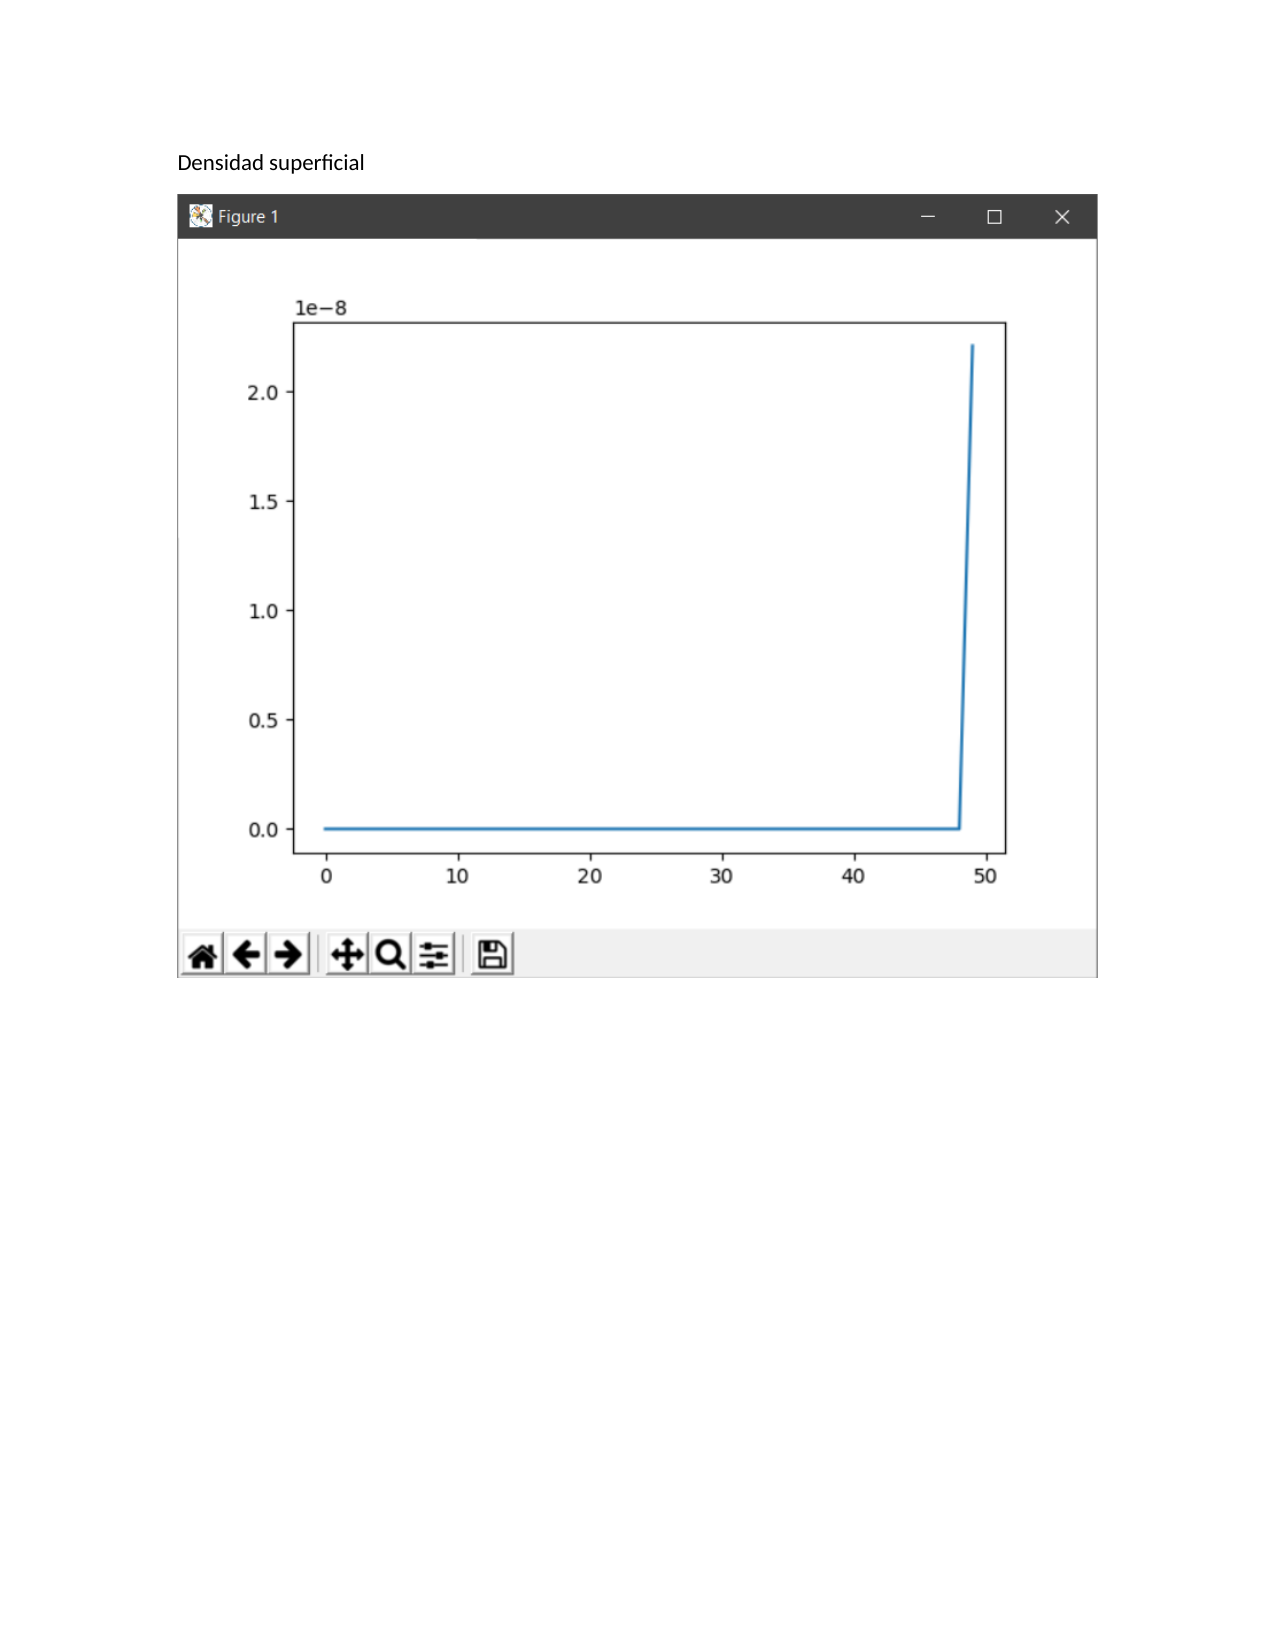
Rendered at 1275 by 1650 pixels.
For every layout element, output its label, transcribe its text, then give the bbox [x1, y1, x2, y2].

text Densidad superficial [177, 148, 1098, 176]
picture [177, 194, 1098, 978]
